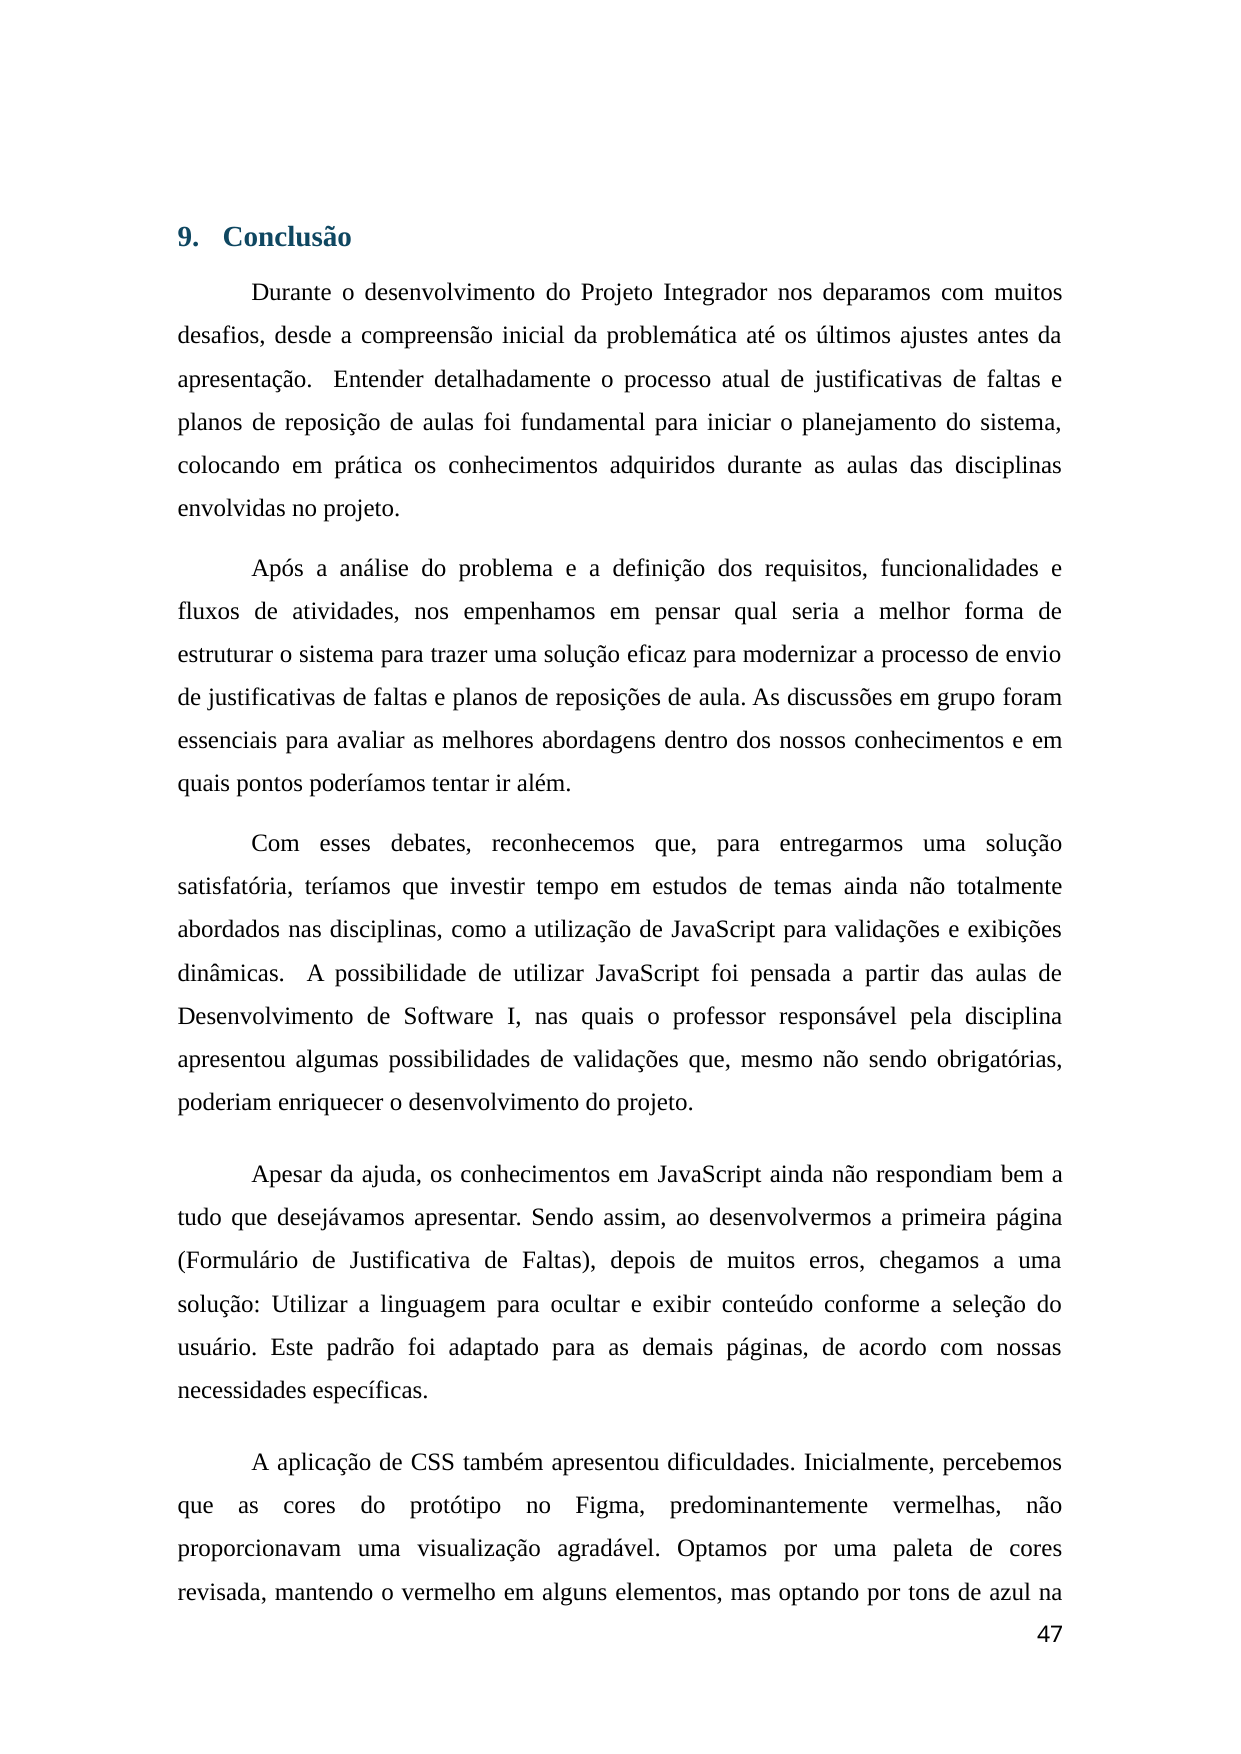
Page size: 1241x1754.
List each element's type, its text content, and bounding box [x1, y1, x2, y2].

text Durante o desenvolvimento do Projeto Integrador nos deparamos com muitos desafios, desde a compreensão inicial da problemática até os últimos ajustes antes da apresentação. Entender detalhadamente o processo atual de justificativas de faltas e planos de reposição de aulas foi fundamental para iniciar o planejamento do sistema, colocando em prática os conhecimentos adquiridos durante as aulas das disciplinas envolvidas no projeto. [177, 277, 1063, 522]
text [177, 1447, 1063, 1605]
text Com esses debates, reconhecemos que, para entregarmos uma solução satisfatória, teríamos que investir tempo em estudos de temas ainda não totalmente abordados nas disciplinas, como a utilização de JavaScript para validações e exibições dinâmicas. A possibilidade de utilizar JavaScript foi pensada a partir das aulas de Desenvolvimento de Software I, nas quais o professor responsável pela disciplina apresentou algumas possibilidades de validações que, mesmo não sendo obrigatórias, poderiam enriquecer o desenvolvimento do projeto. [177, 828, 1063, 1116]
text Após a análise do problema e a definição dos requisitos, funcionalidades e fluxos de atividades, nos empenhamos em pensar qual seria a melhor forma de estruturar o sistema para trazer uma solução eficaz para modernizar a processo de envio de justificativas de faltas e planos de reposições de aula. As discussões em grupo foram essenciais para avaliar as melhores abordagens dentro dos nossos conhecimentos e em quais pontos poderíamos tentar ir além. [177, 553, 1063, 797]
subtitle Conclusão [177, 219, 1063, 252]
text Apesar da ajuda, os conhecimentos em JavaScript ainda não respondiam bem a tudo que desejávamos apresentar. Sendo assim, ao desenvolvermos a primeira página (Formulário de Justificativa de Faltas), depois de muitos erros, chegamos a uma solução: Utilizar a linguagem para ocultar e exibir conteúdo conforme a seleção do usuário. Este padrão foi adaptado para as demais páginas, de acordo com nossas necessidades específicas. [177, 1159, 1063, 1404]
